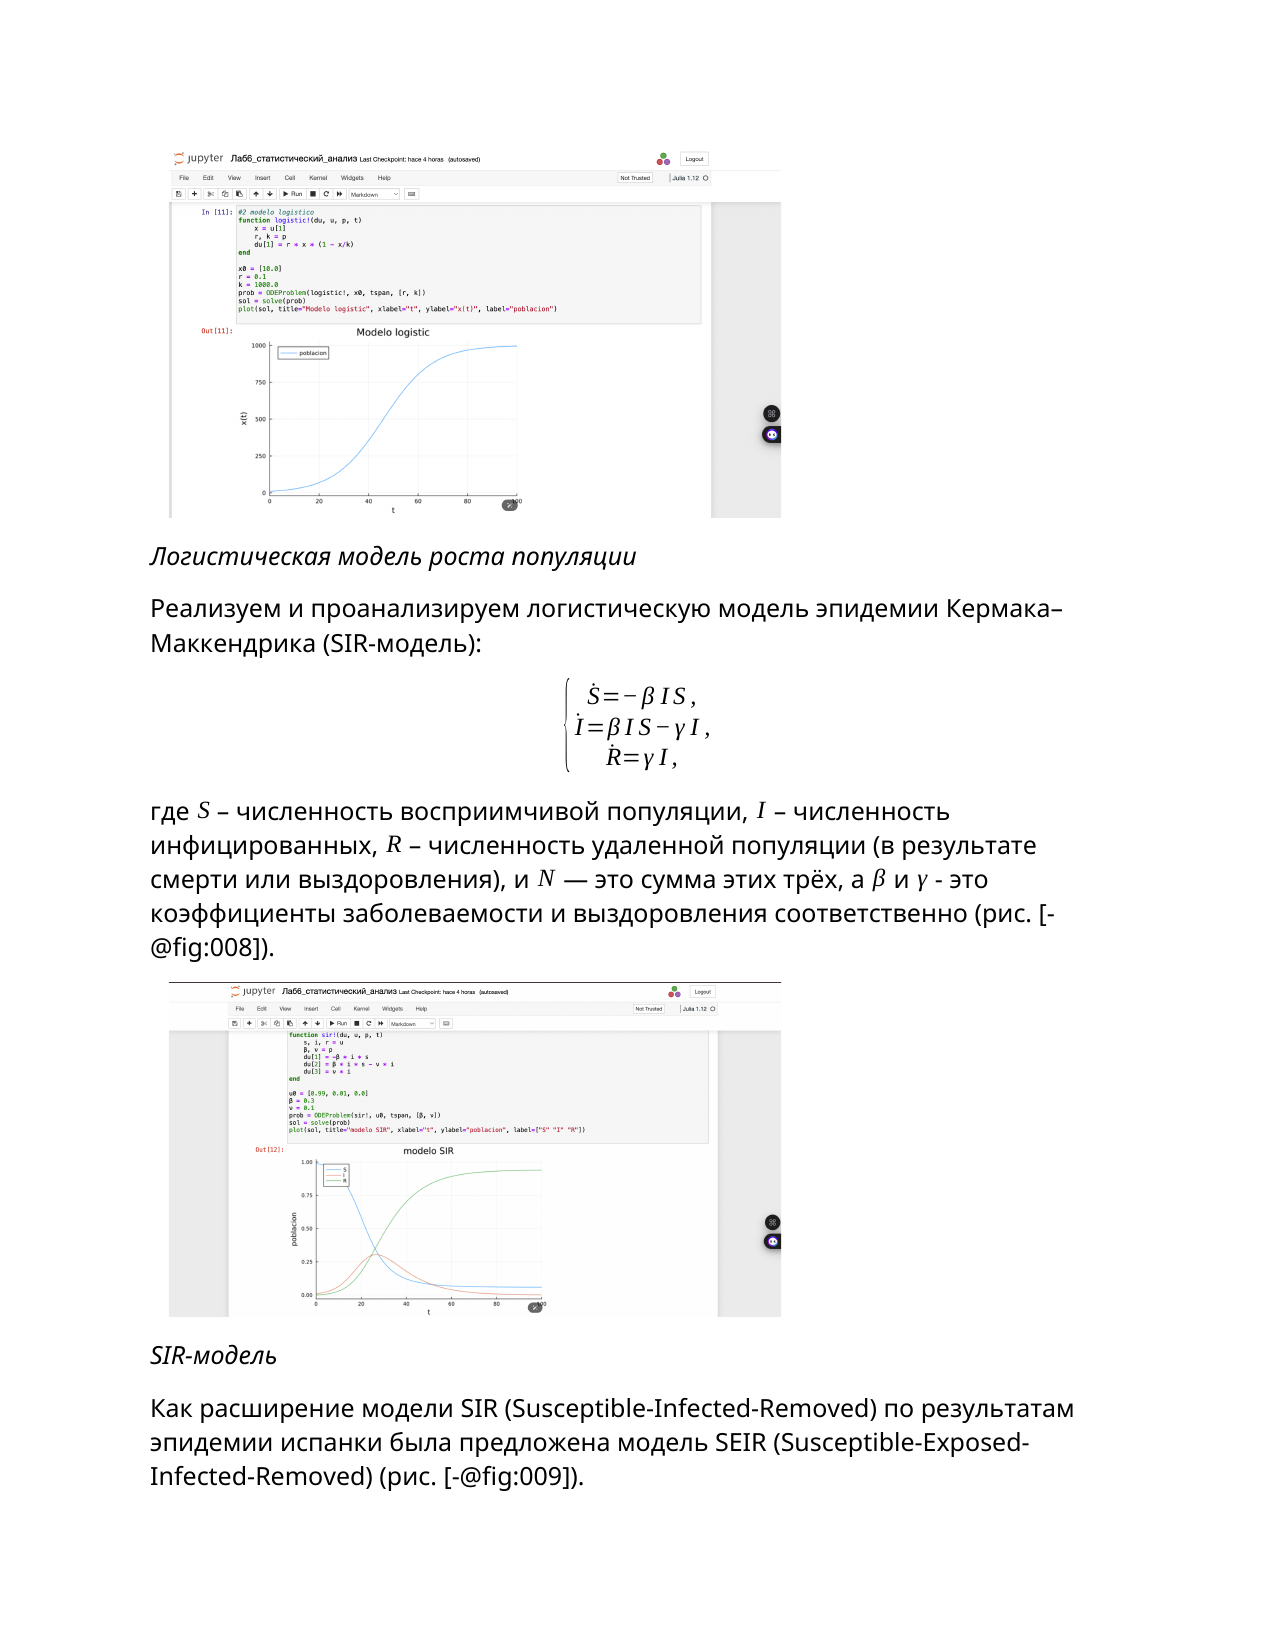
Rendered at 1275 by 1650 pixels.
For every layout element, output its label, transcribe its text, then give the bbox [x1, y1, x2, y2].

picture [168, 982, 782, 1317]
picture [168, 150, 782, 518]
text Логистическая модель роста популяции [150, 538, 1125, 572]
text SIR-модель [150, 1337, 1125, 1372]
text Как расширение модели SIR (Susceptible-Infected-Removed) по результатам эпидемии испанки была предложена модель SEIR (Susceptible-Exposed-Infected-Removed) (рис. [-@fig:009]). [150, 1390, 1125, 1492]
text где – численность восприимчивой популяции, – численность инфицированных, – численность удаленной популяции (в результате смерти или выздоровления), и — это сумма этих трёх, а и - это коэффициенты заболеваемости и выздоровления соответственно (рис. [-@fig:008]). [150, 794, 1125, 964]
text Реализуем и проанализируем логистическую модель эпидемии Кермака–Маккендрика (SIR-модель): [150, 591, 1125, 659]
